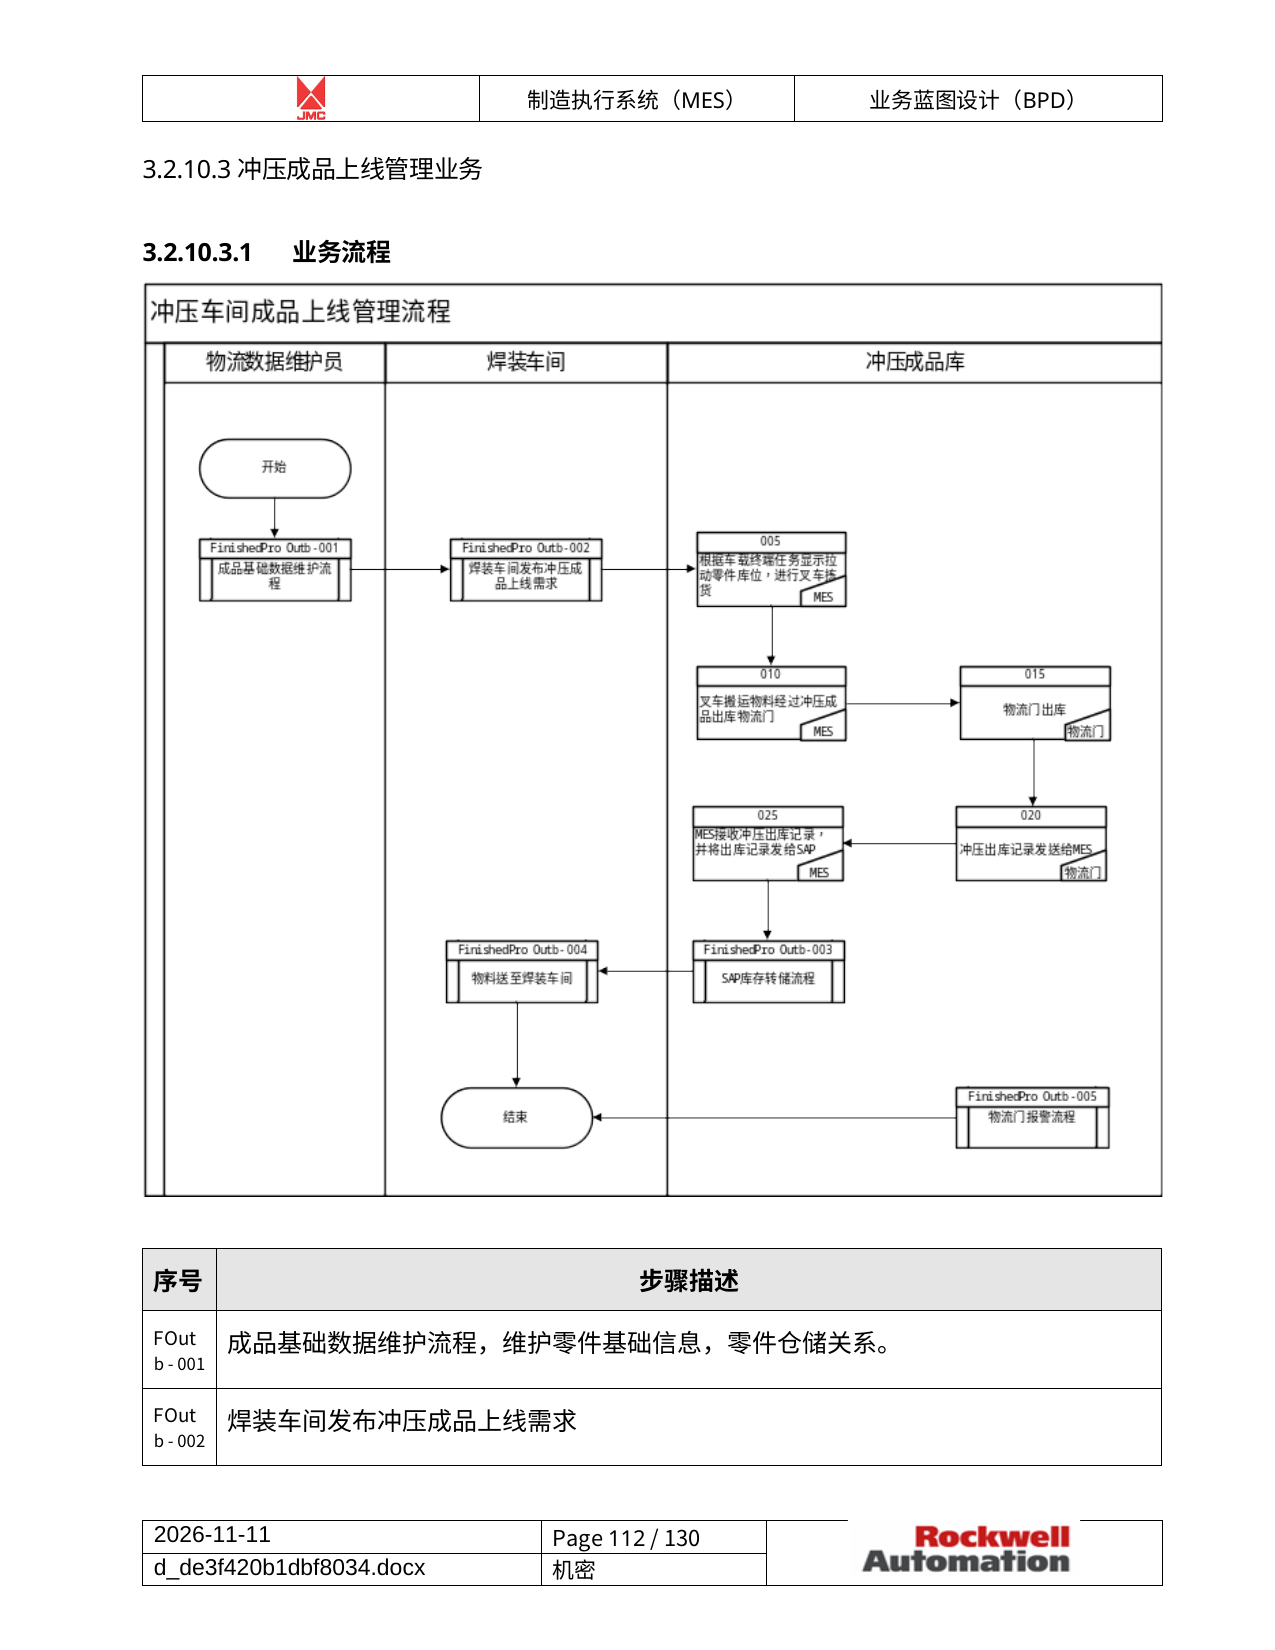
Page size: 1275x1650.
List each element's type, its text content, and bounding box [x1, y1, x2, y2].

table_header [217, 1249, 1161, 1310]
subtitle 冲压成品上线管理业务 [142, 150, 1162, 186]
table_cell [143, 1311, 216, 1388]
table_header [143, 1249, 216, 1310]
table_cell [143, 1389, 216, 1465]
picture [296, 76, 326, 121]
picture [847, 1520, 1080, 1577]
subtitle 业务流程 [142, 233, 1162, 269]
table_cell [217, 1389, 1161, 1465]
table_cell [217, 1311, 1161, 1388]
